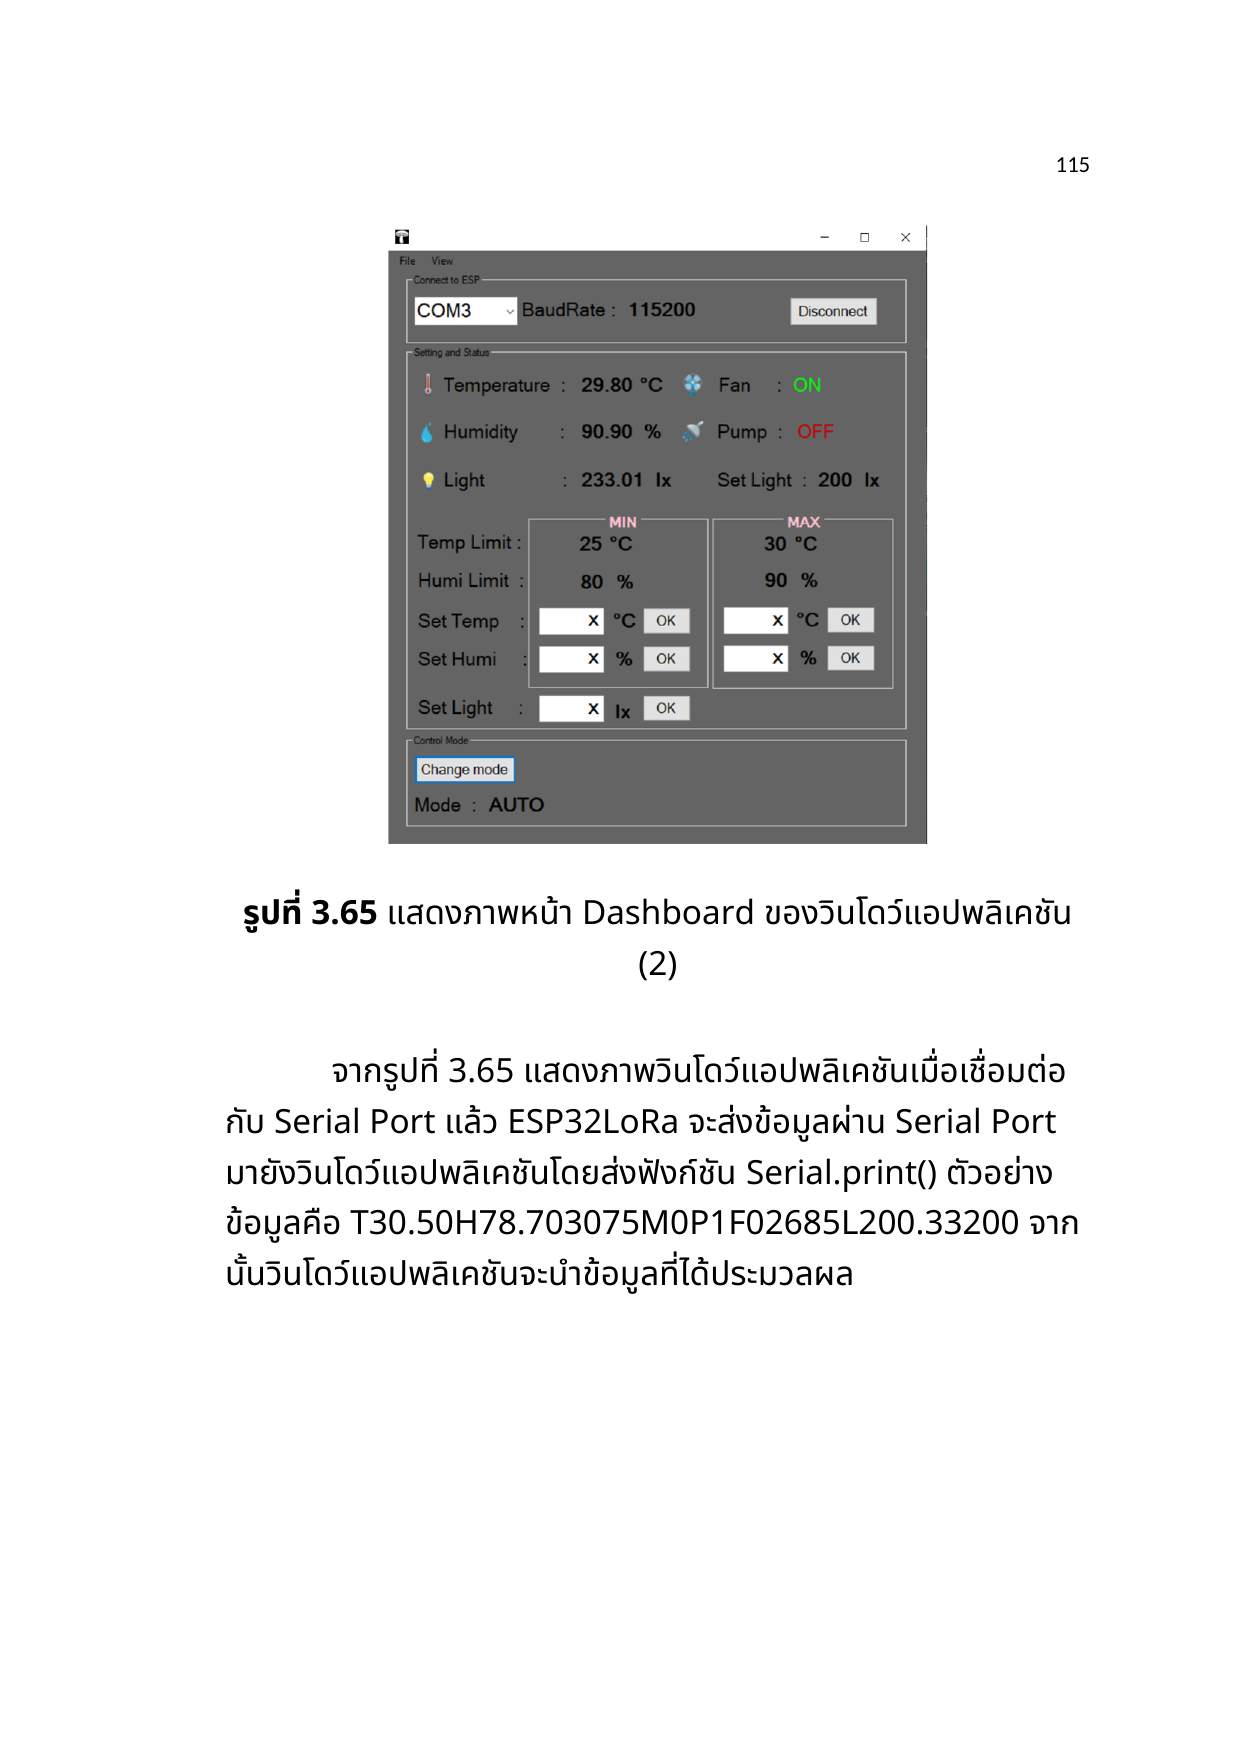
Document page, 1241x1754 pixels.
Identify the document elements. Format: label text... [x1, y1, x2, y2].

table_header รูปที่ 3.65 แสดงภาพหน้า Dashboard ของวินโดว์แอปพลิเคชัน (2) [225, 225, 1090, 985]
text จากรูปที่ 3.65 แสดงภาพวินโดว์แอปพลิเคชันเมื่อเชื่อมต่อกับ Serial Port แล้ว ESP32LoRa จะส่งข้อมูลผ่าน Serial Port มายังวินโดว์แอปพลิเคชันโดยส่งฟังก์ชัน Serial.print() ตัวอย่างข้อมูลคือ T30.50H78.703075M0P1F02685L200.33200 จากนั้นวินโดว์แอปพลิเคชันจะนำข้อมูลที่ได้ประมวลผล [225, 1047, 1090, 1300]
picture [388, 225, 928, 844]
